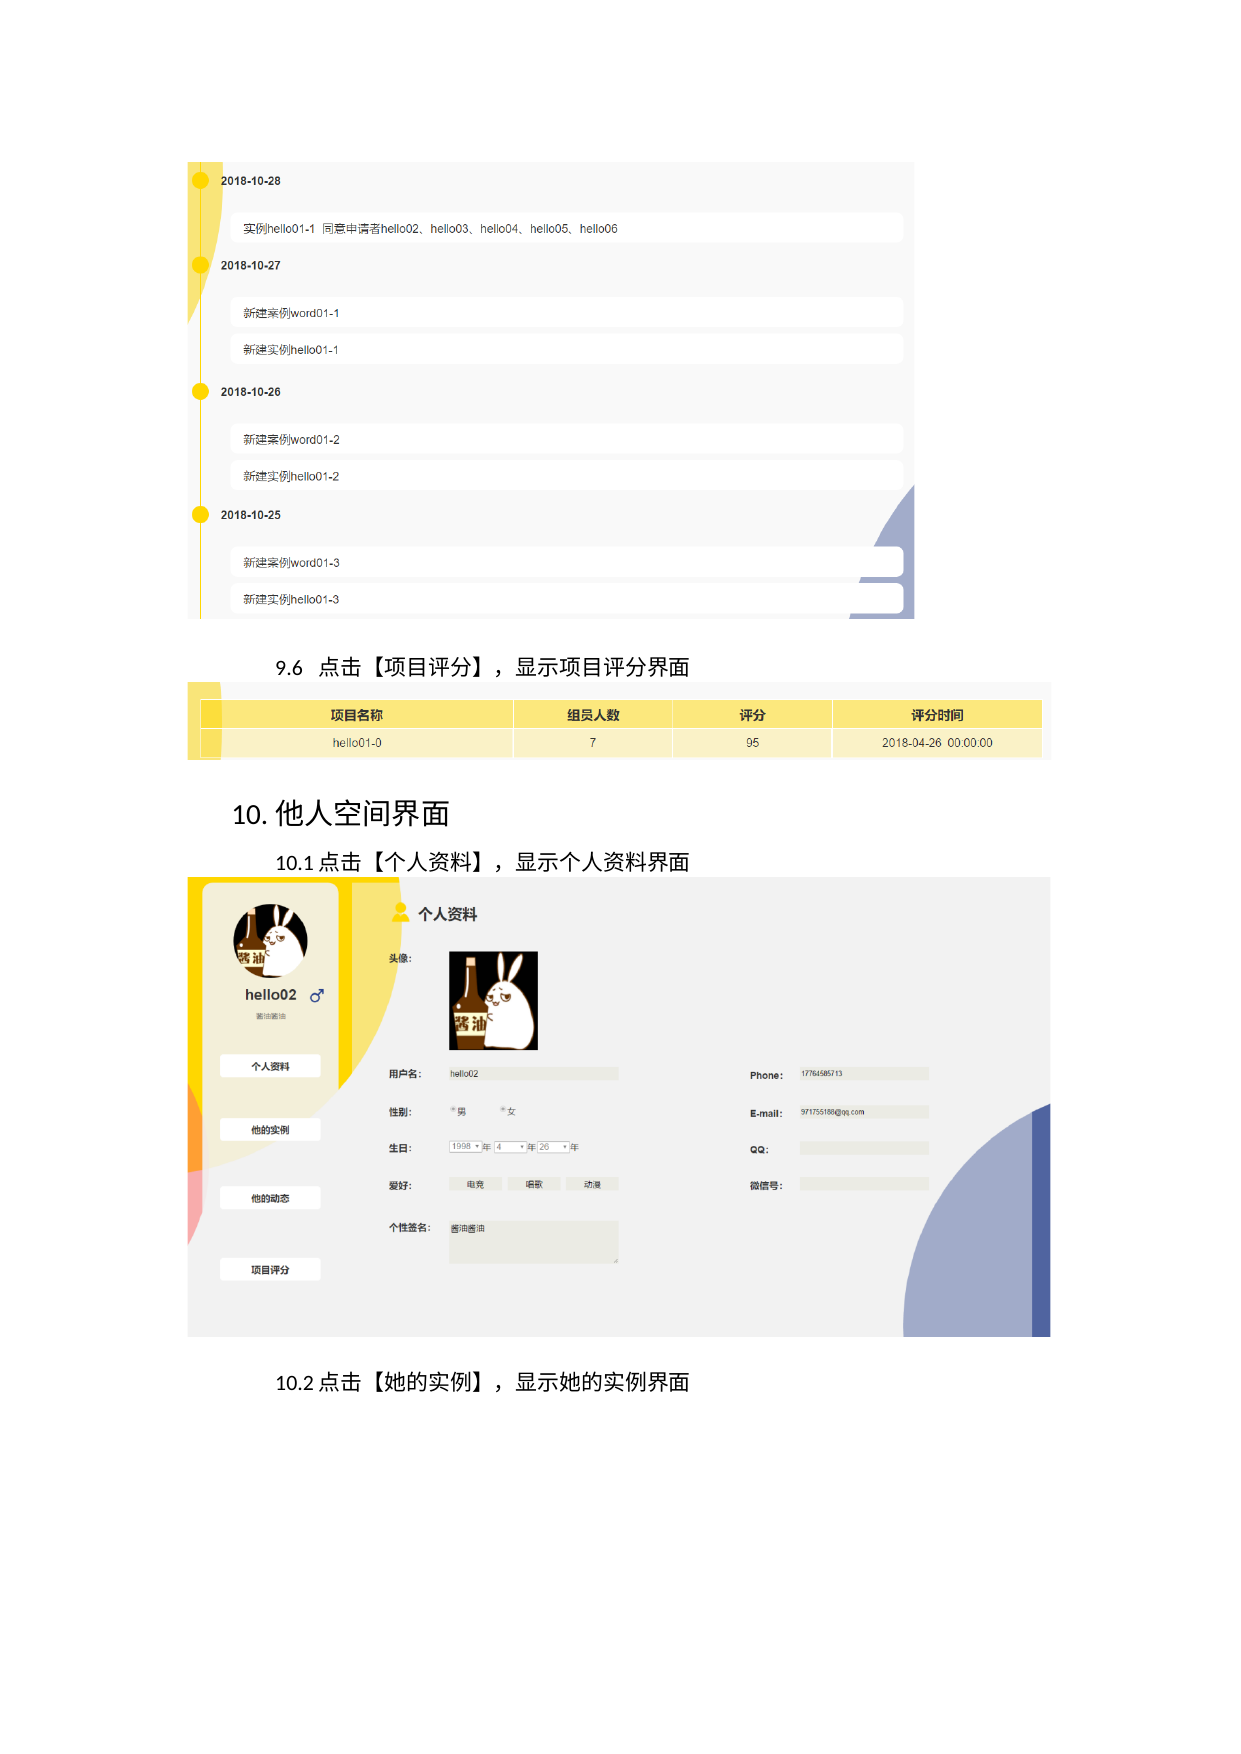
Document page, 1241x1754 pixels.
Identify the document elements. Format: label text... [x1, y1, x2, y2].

list 10. 他人空间界面 [231, 779, 1053, 844]
list 9.6 点击【项目评分】，显示项目评分界面 [231, 649, 1053, 682]
list 10.2 点击【她的实例】，显示她的实例界面 [231, 1364, 1053, 1397]
picture [187, 877, 1051, 1337]
picture [187, 162, 915, 619]
picture [187, 682, 1052, 760]
list 10.1 点击【个人资料】，显示个人资料界面 [231, 844, 1053, 877]
